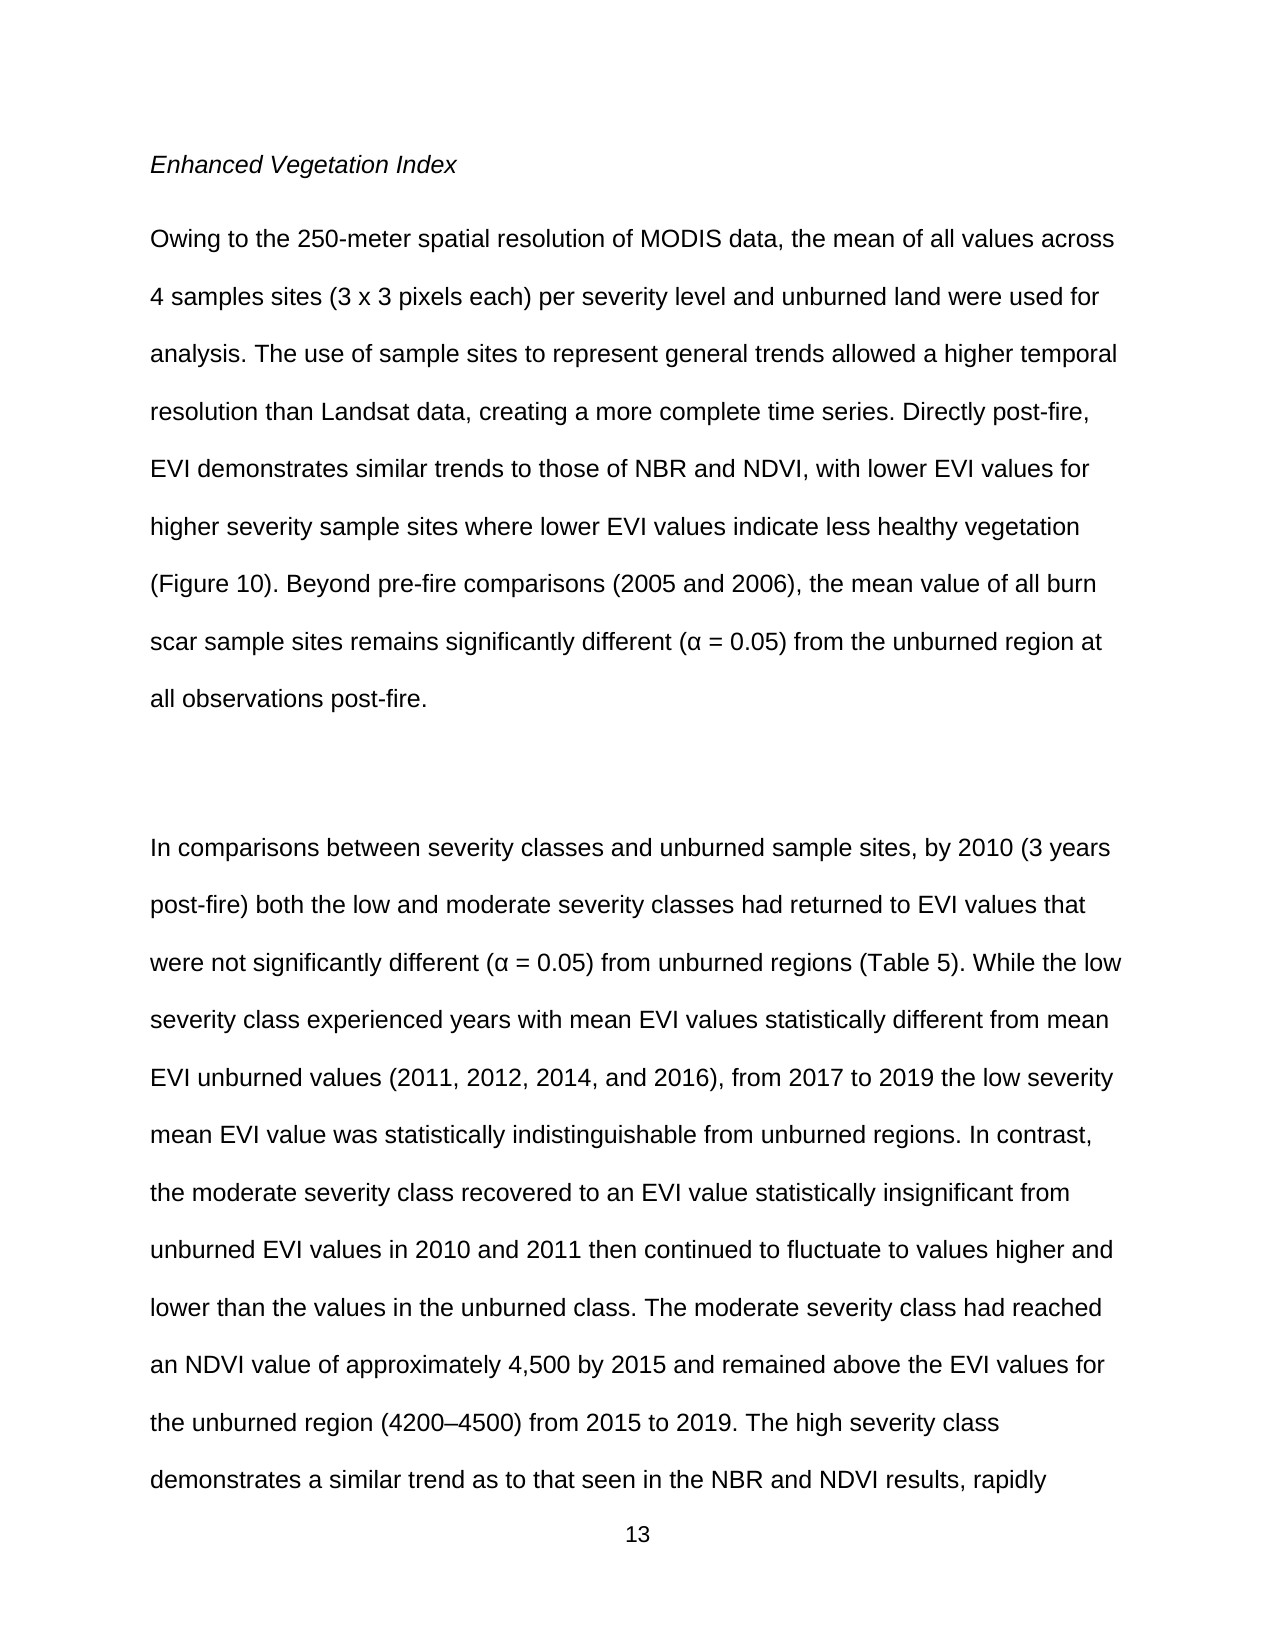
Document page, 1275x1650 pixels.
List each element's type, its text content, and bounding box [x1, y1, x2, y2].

text Enhanced Vegetation Index [150, 150, 1125, 179]
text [150, 832, 1125, 1494]
text Owing to the 250-meter spatial resolution of MODIS data, the mean of all values across 4 samples sites (3 x 3 pixels each) per severity level and unburned land were used for analysis. The use of sample sites to represent general trends allowed a higher temporal resolution than Landsat data, creating a more complete time series. Directly post-fire, EVI demonstrates similar trends to those of NBR and NDVI, with lower EVI values for higher severity sample sites where lower EVI values indicate less healthy vegetation (Figure 10). Beyond pre-fire comparisons (2005 and 2006), the mean value of all burn scar sample sites remains significantly different (α = 0.05) from the unburned region at all observations post-fire. [150, 224, 1125, 713]
